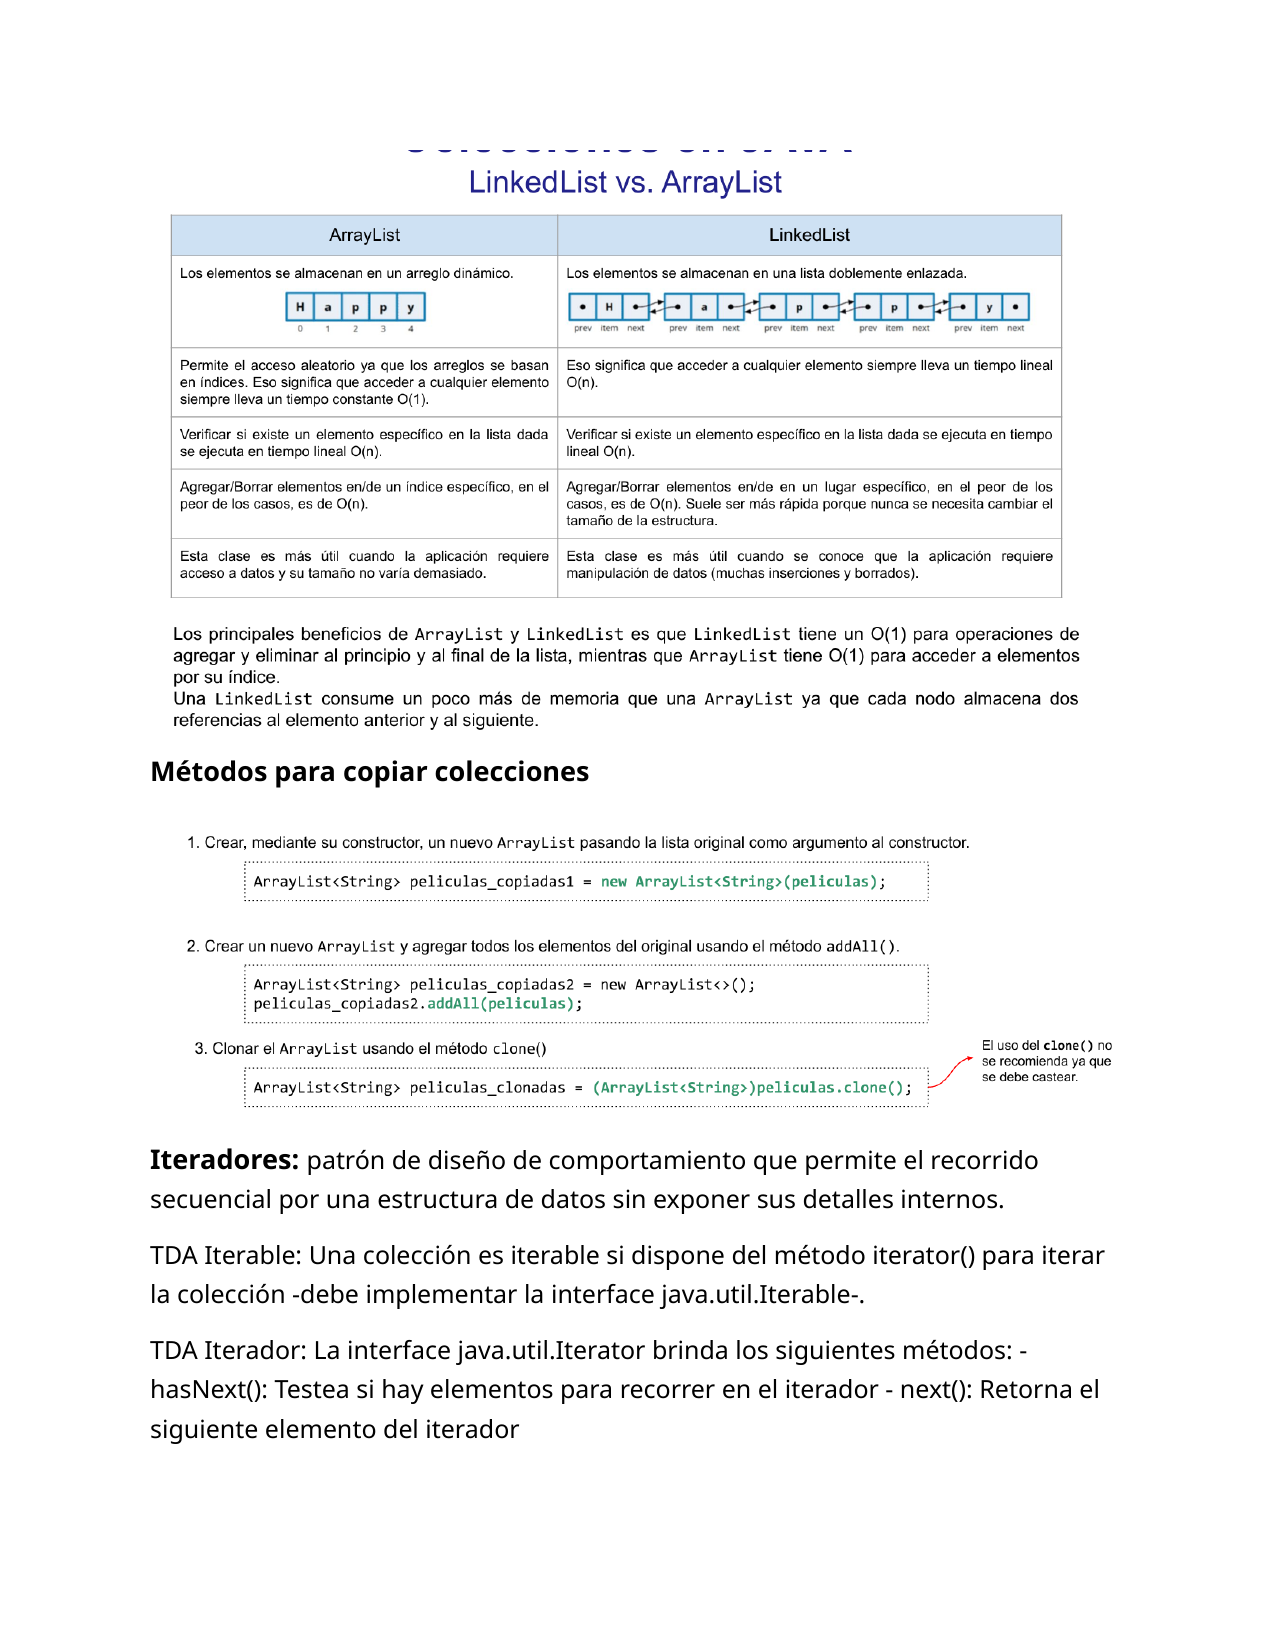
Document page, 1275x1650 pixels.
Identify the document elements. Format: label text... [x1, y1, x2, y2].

picture [150, 811, 1125, 1119]
text TDA Iterable: Una colección es iterable si dispone del método iterator() para iterar la colección -debe implementar la interface java.util.Iterable-. [150, 1238, 1125, 1311]
text Métodos para copiar colecciones [150, 752, 1125, 789]
text Iteradores: patrón de diseño de comportamiento que permite el recorrido secuencial por una estructura de datos sin exponer sus detalles internos. [150, 1140, 1125, 1216]
picture [150, 150, 1125, 731]
text TDA Iterador: La interface java.util.Iterator brinda los siguientes métodos: - hasNext(): Testea si hay elementos para recorrer en el iterador - next(): Retorna el siguiente elemento del iterador [150, 1333, 1125, 1445]
